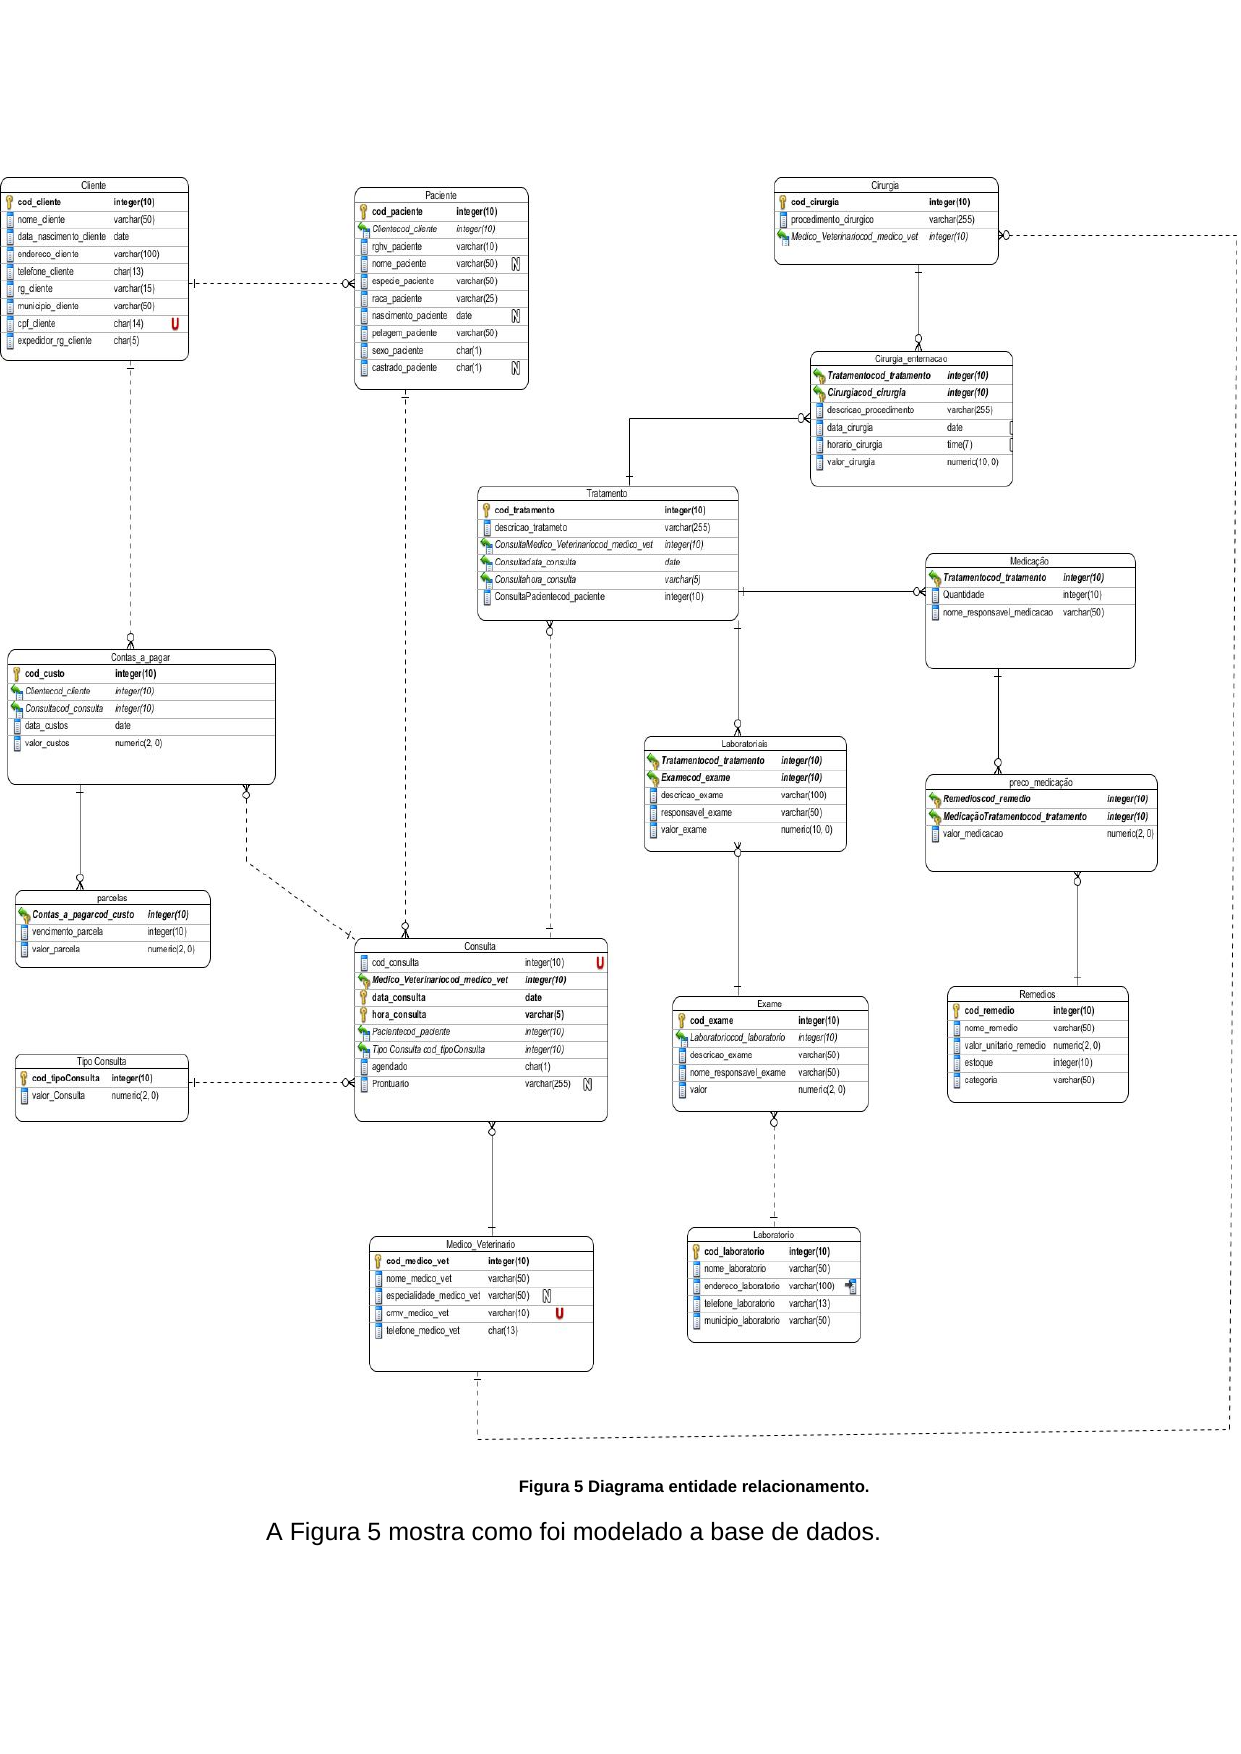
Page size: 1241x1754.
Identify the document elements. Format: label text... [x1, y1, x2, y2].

text A Figura 5 mostra como foi modelado a base de dados. [177, 1517, 1122, 1546]
text Figura 5 Diagrama entidade relacionamento. [177, 1477, 1122, 1496]
picture [0, 177, 1238, 1442]
